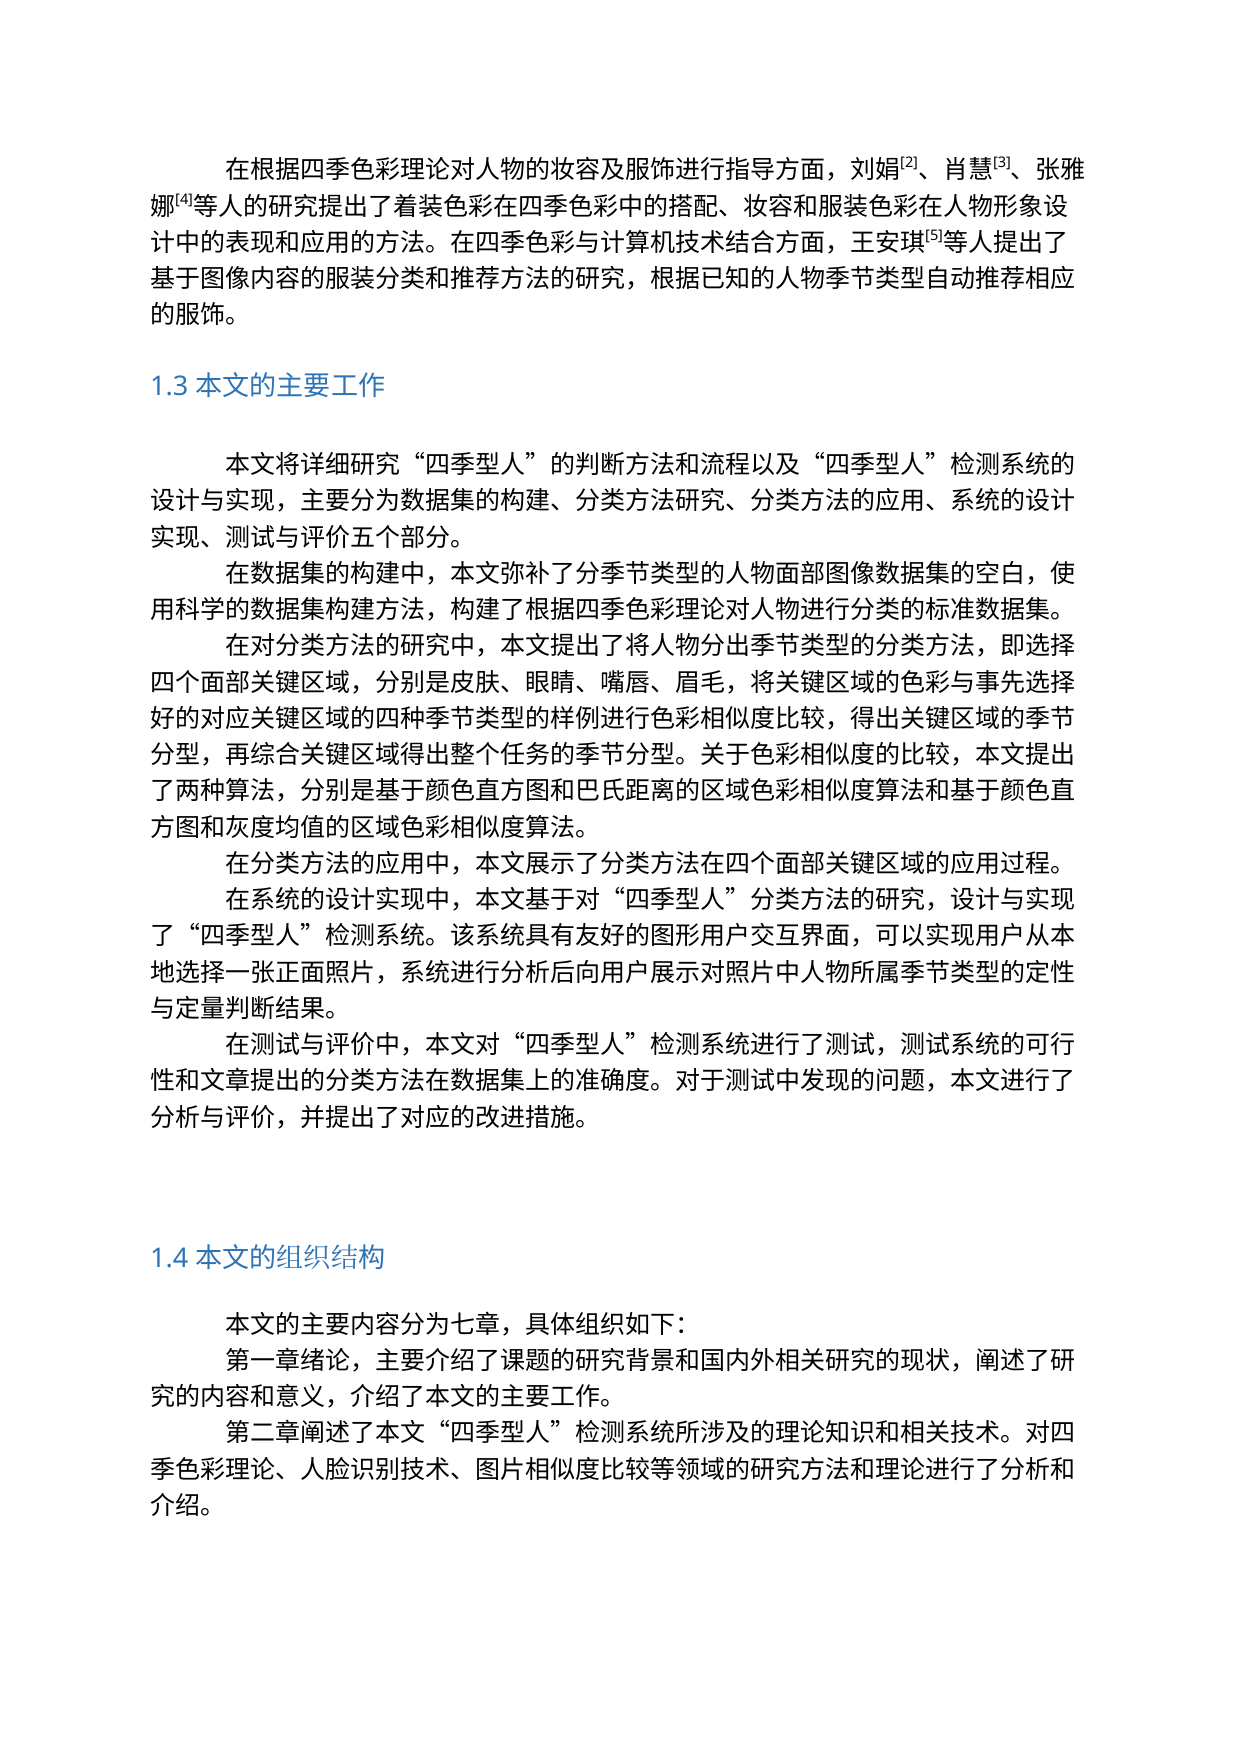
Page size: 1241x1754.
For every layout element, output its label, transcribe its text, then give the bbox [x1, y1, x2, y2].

text 在对分类方法的研究中，本文提出了将人物分出季节类型的分类方法，即选择四个面部关键区域，分别是皮肤、眼睛、嘴唇、眉毛，将关键区域的色彩与事先选择好的对应关键区域的四种季节类型的样例进行色彩相似度比较，得出关键区域的季节分型，再综合关键区域得出整个任务的季节分型。关于色彩相似度的比较，本文提出了两种算法，分别是基于颜色直方图和巴氏距离的区域色彩相似度算法和基于颜色直方图和灰度均值的区域色彩相似度算法。 [150, 626, 1090, 843]
text 第二章阐述了本文“四季型人”检测系统所涉及的理论知识和相关技术。对四季色彩理论、人脸识别技术、图片相似度比较等领域的研究方法和理论进行了分析和介绍。 [150, 1413, 1090, 1522]
text 本文将详细研究“四季型人”的判断方法和流程以及“四季型人”检测系统的设计与实现，主要分为数据集的构建、分类方法研究、分类方法的应用、系统的设计实现、测试与评价五个部分。 [150, 444, 1090, 553]
subtitle 1.4 本文的组织结构 [150, 1236, 1090, 1275]
text 在数据集的构建中，本文弥补了分季节类型的人物面部图像数据集的空白，使用科学的数据集构建方法，构建了根据四季色彩理论对人物进行分类的标准数据集。 [150, 553, 1090, 626]
text 本文的主要内容分为七章，具体组织如下： [150, 1304, 1090, 1340]
text 在分类方法的应用中，本文展示了分类方法在四个面部关键区域的应用过程。 [150, 843, 1090, 879]
text 在系统的设计实现中，本文基于对“四季型人”分类方法的研究，设计与实现了“四季型人”检测系统。该系统具有友好的图形用户交互界面，可以实现用户从本地选择一张正面照片，系统进行分析后向用户展示对照片中人物所属季节类型的定性与定量判断结果。 [150, 879, 1090, 1024]
text 第一章绪论，主要介绍了课题的研究背景和国内外相关研究的现状，阐述了研究的内容和意义，介绍了本文的主要工作。 [150, 1340, 1090, 1413]
text 在测试与评价中，本文对“四季型人”检测系统进行了测试，测试系统的可行性和文章提出的分类方法在数据集上的准确度。对于测试中发现的问题，本文进行了分析与评价，并提出了对应的改进措施。 [150, 1024, 1090, 1133]
text 在根据四季色彩理论对人物的妆容及服饰进行指导方面，刘娟[2]、肖慧[3]、张雅娜[4]等人的研究提出了着装色彩在四季色彩中的搭配、妆容和服装色彩在人物形象设计中的表现和应用的方法。在四季色彩与计算机技术结合方面，王安琪[5]等人提出了基于图像内容的服装分类和推荐方法的研究，根据已知的人物季节类型自动推荐相应的服饰。 [150, 150, 1090, 331]
subtitle 1.3 本文的主要工作 [150, 364, 1090, 403]
